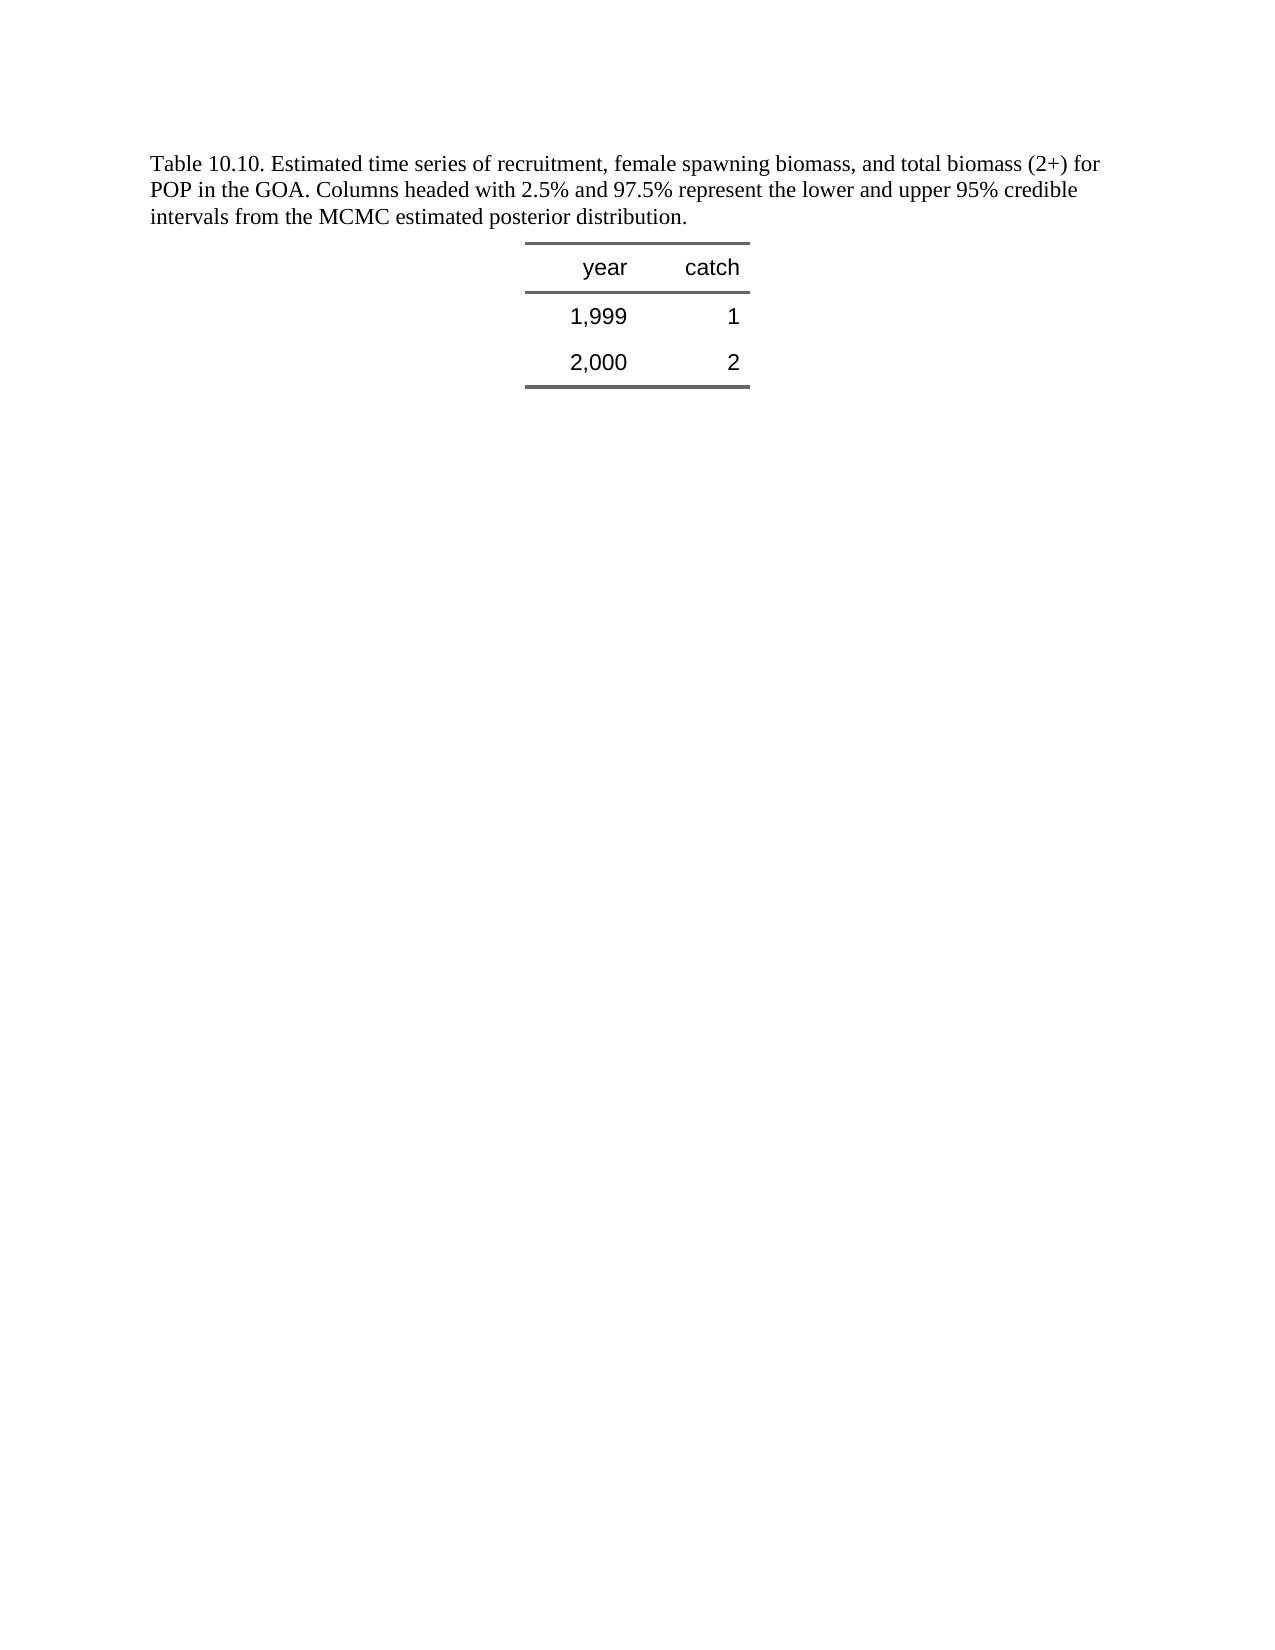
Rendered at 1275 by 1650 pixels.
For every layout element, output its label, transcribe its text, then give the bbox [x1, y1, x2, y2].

table_cell 2,000 [525, 340, 637, 385]
table_cell 1,999 [525, 294, 637, 339]
table_header catch [638, 245, 750, 291]
table_header year [525, 245, 637, 291]
text Table 10.10. Estimated time series of recruitment, female spawning biomass, and total biomass (2+) for POP in the GOA. Columns headed with 2.5% and 97.5% represent the lower and upper 95% credible intervals from the MCMC estimated posterior distribution. [150, 150, 1125, 229]
table_cell 2 [638, 340, 750, 385]
table_cell 1 [638, 294, 750, 339]
